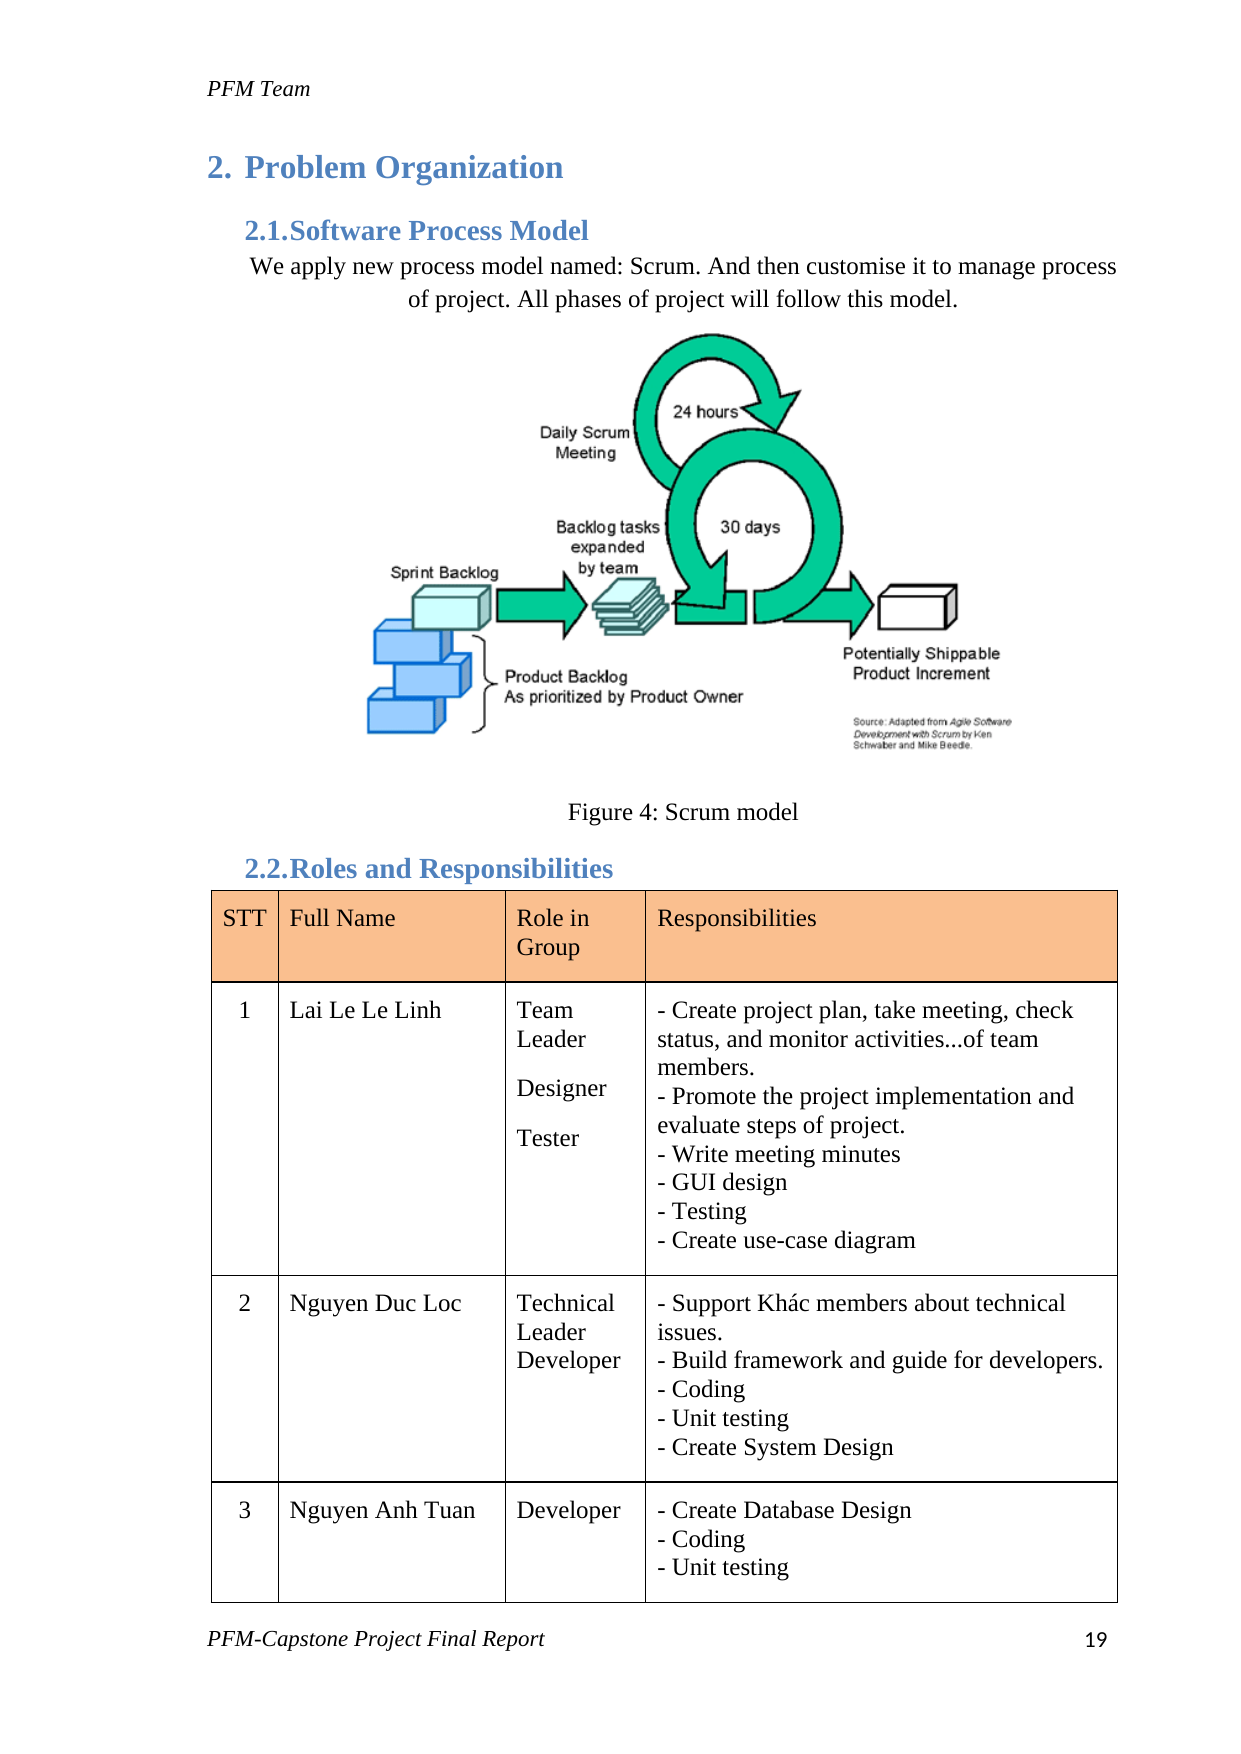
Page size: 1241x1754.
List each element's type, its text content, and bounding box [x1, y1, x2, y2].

table_cell 2 [212, 1276, 278, 1481]
picture [344, 317, 1023, 772]
subtitle Software Process Model [244, 213, 1122, 246]
table_header Responsibilities [646, 891, 1117, 981]
table_header Role in Group [506, 891, 645, 981]
table_cell - Support Khác members about technical issues. - Build framework and guide for developers. - Coding - Unit testing - Create System Design [646, 1276, 1117, 1481]
table_cell Developer [506, 1483, 645, 1602]
table_cell Team Leader Designer Tester [506, 983, 645, 1274]
table_cell Technical Leader Developer [506, 1276, 645, 1481]
table_cell - Create project plan, take meeting, check status, and monitor activities...of team members. - Promote the project implementation and evaluate steps of project. - Write meeting minutes - GUI design - Testing - Create use-case diagram [646, 983, 1117, 1274]
subtitle Problem Organization [207, 148, 1122, 186]
text Figure 4: Scrum model [244, 797, 1122, 826]
table_cell Lai Le Le Linh [279, 983, 505, 1274]
table_cell - Create Database Design - Coding - Unit testing [646, 1483, 1117, 1602]
table_cell Nguyen Anh Tuan [279, 1483, 505, 1602]
table_cell 1 [212, 983, 278, 1274]
table_header STT [212, 891, 278, 981]
table_cell Nguyen Duc Loc [279, 1276, 505, 1481]
subtitle Roles and Responsibilities [244, 851, 1122, 884]
table_header Full Name [279, 891, 505, 981]
table_cell 3 [212, 1483, 278, 1602]
